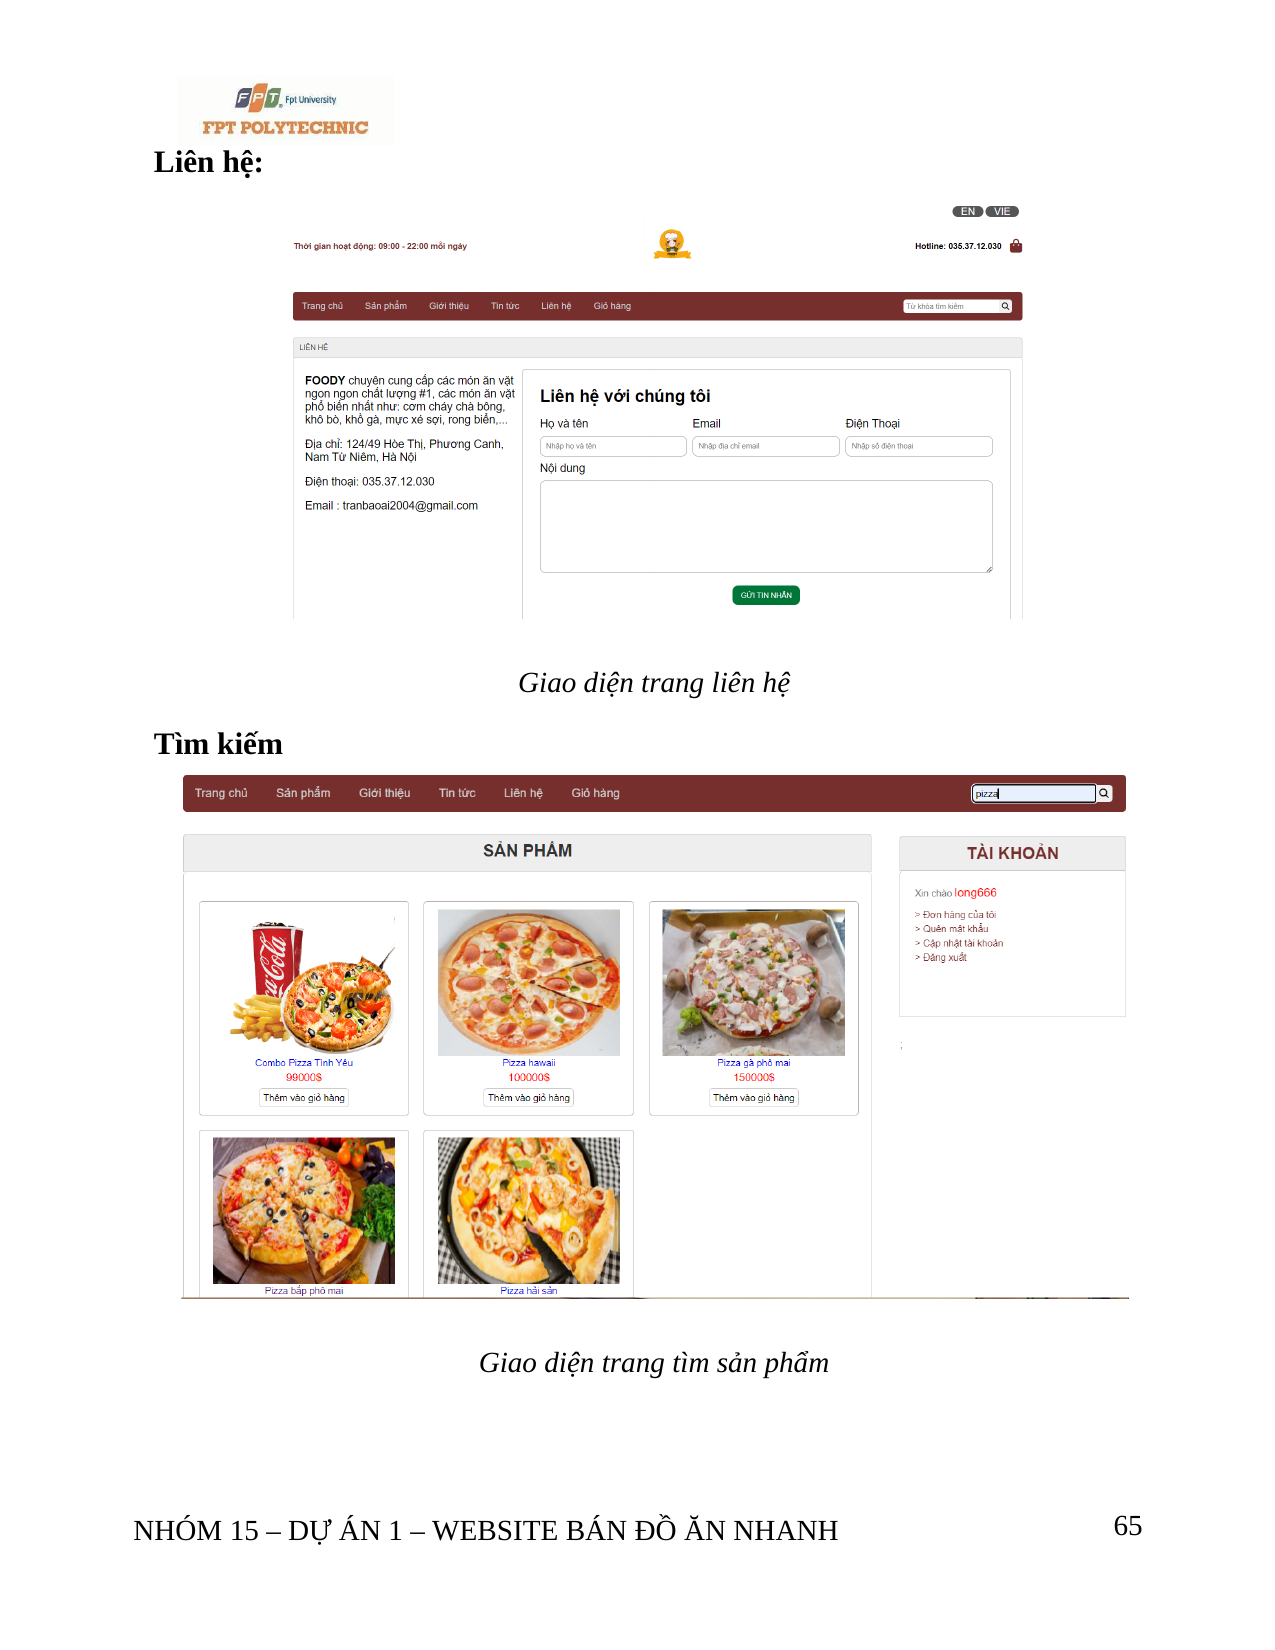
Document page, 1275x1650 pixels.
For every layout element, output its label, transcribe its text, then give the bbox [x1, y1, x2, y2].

picture [206, 200, 1104, 619]
picture [177, 75, 395, 144]
subtitle Tìm kiếm [154, 725, 1198, 761]
subtitle Liên hệ: [154, 144, 1198, 180]
picture [181, 775, 1129, 1299]
